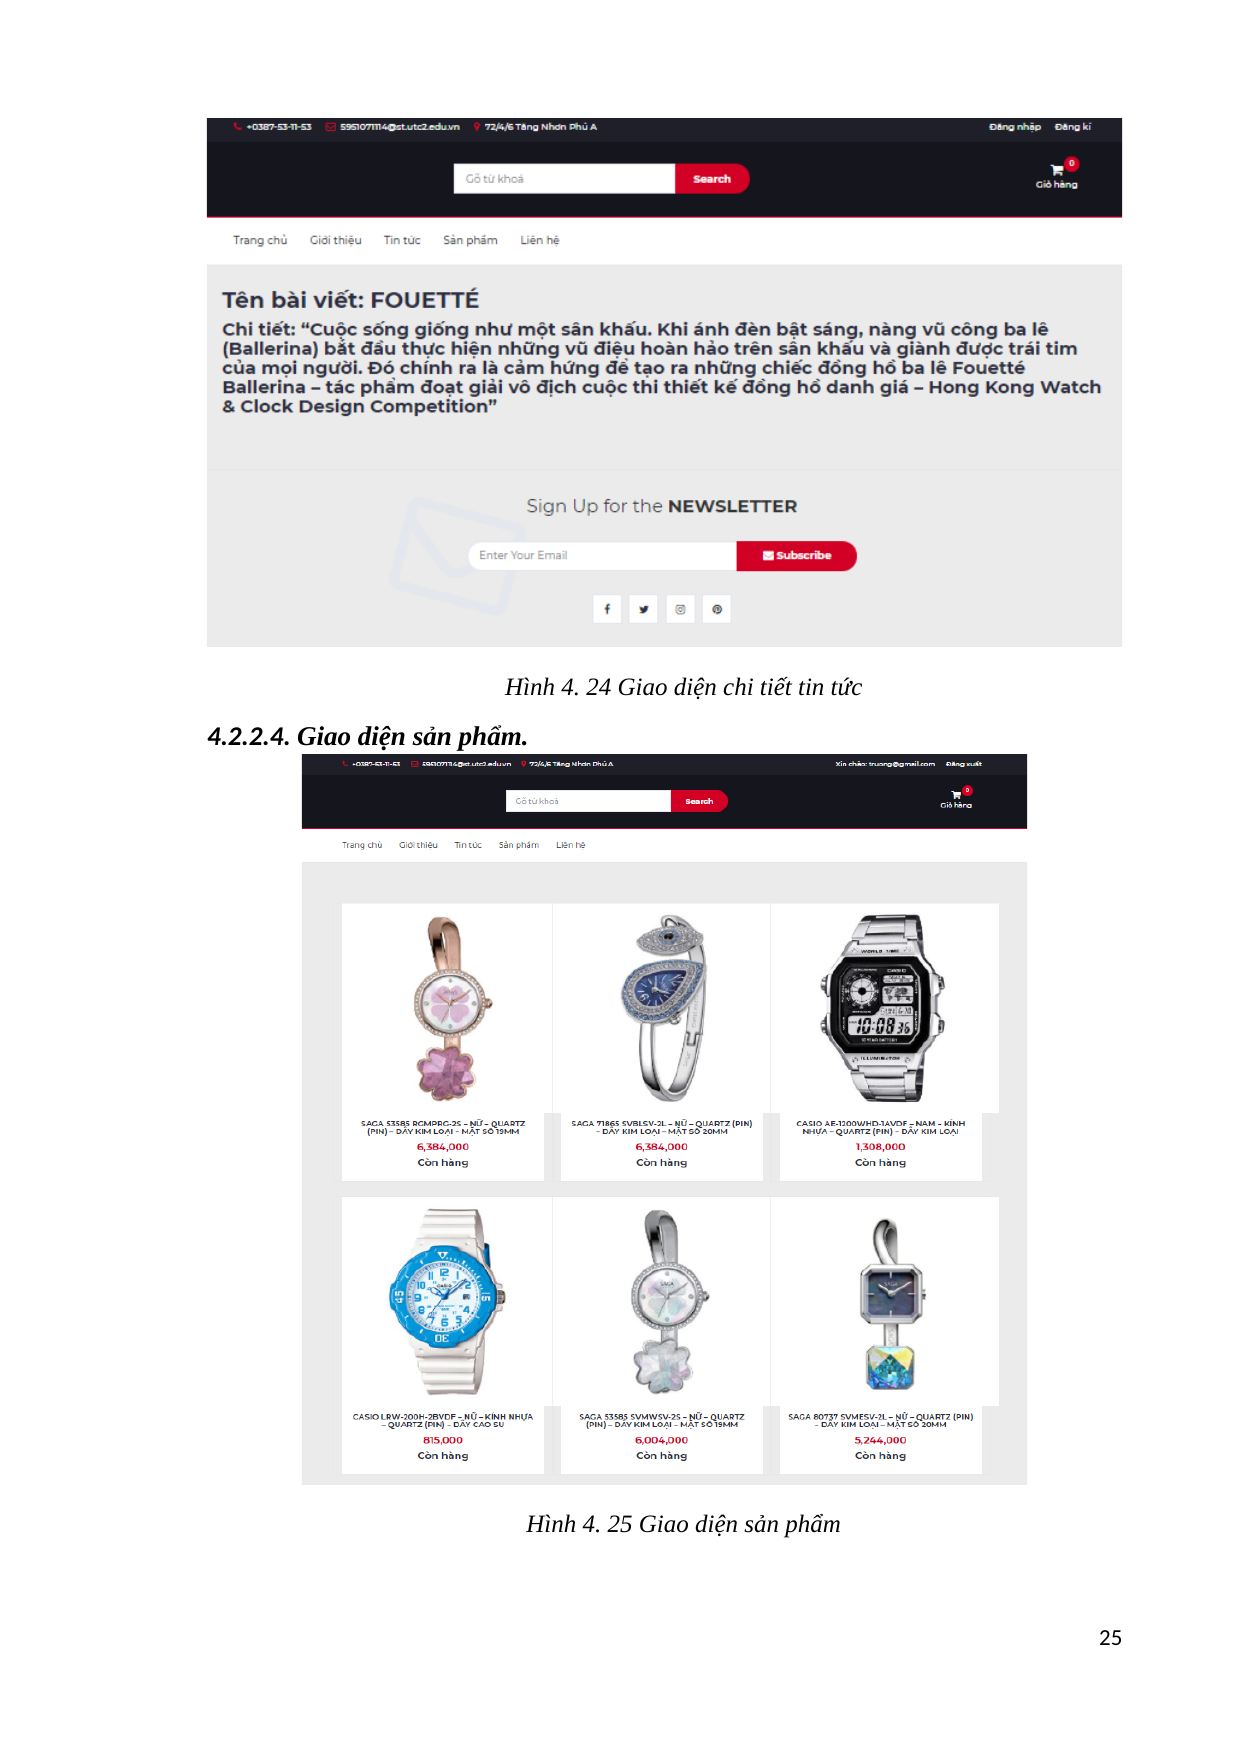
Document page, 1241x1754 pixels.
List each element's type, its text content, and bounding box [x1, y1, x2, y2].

picture [301, 754, 1028, 1485]
text Hình 4. 24 Giao diện chi tiết tin tức [247, 672, 1122, 700]
subtitle 4.2.2.4. Giao diện sản phẩm. [207, 719, 1122, 752]
picture [206, 118, 1123, 647]
text Hình 4. 25 Giao diện sản phẩm [247, 1509, 1122, 1538]
